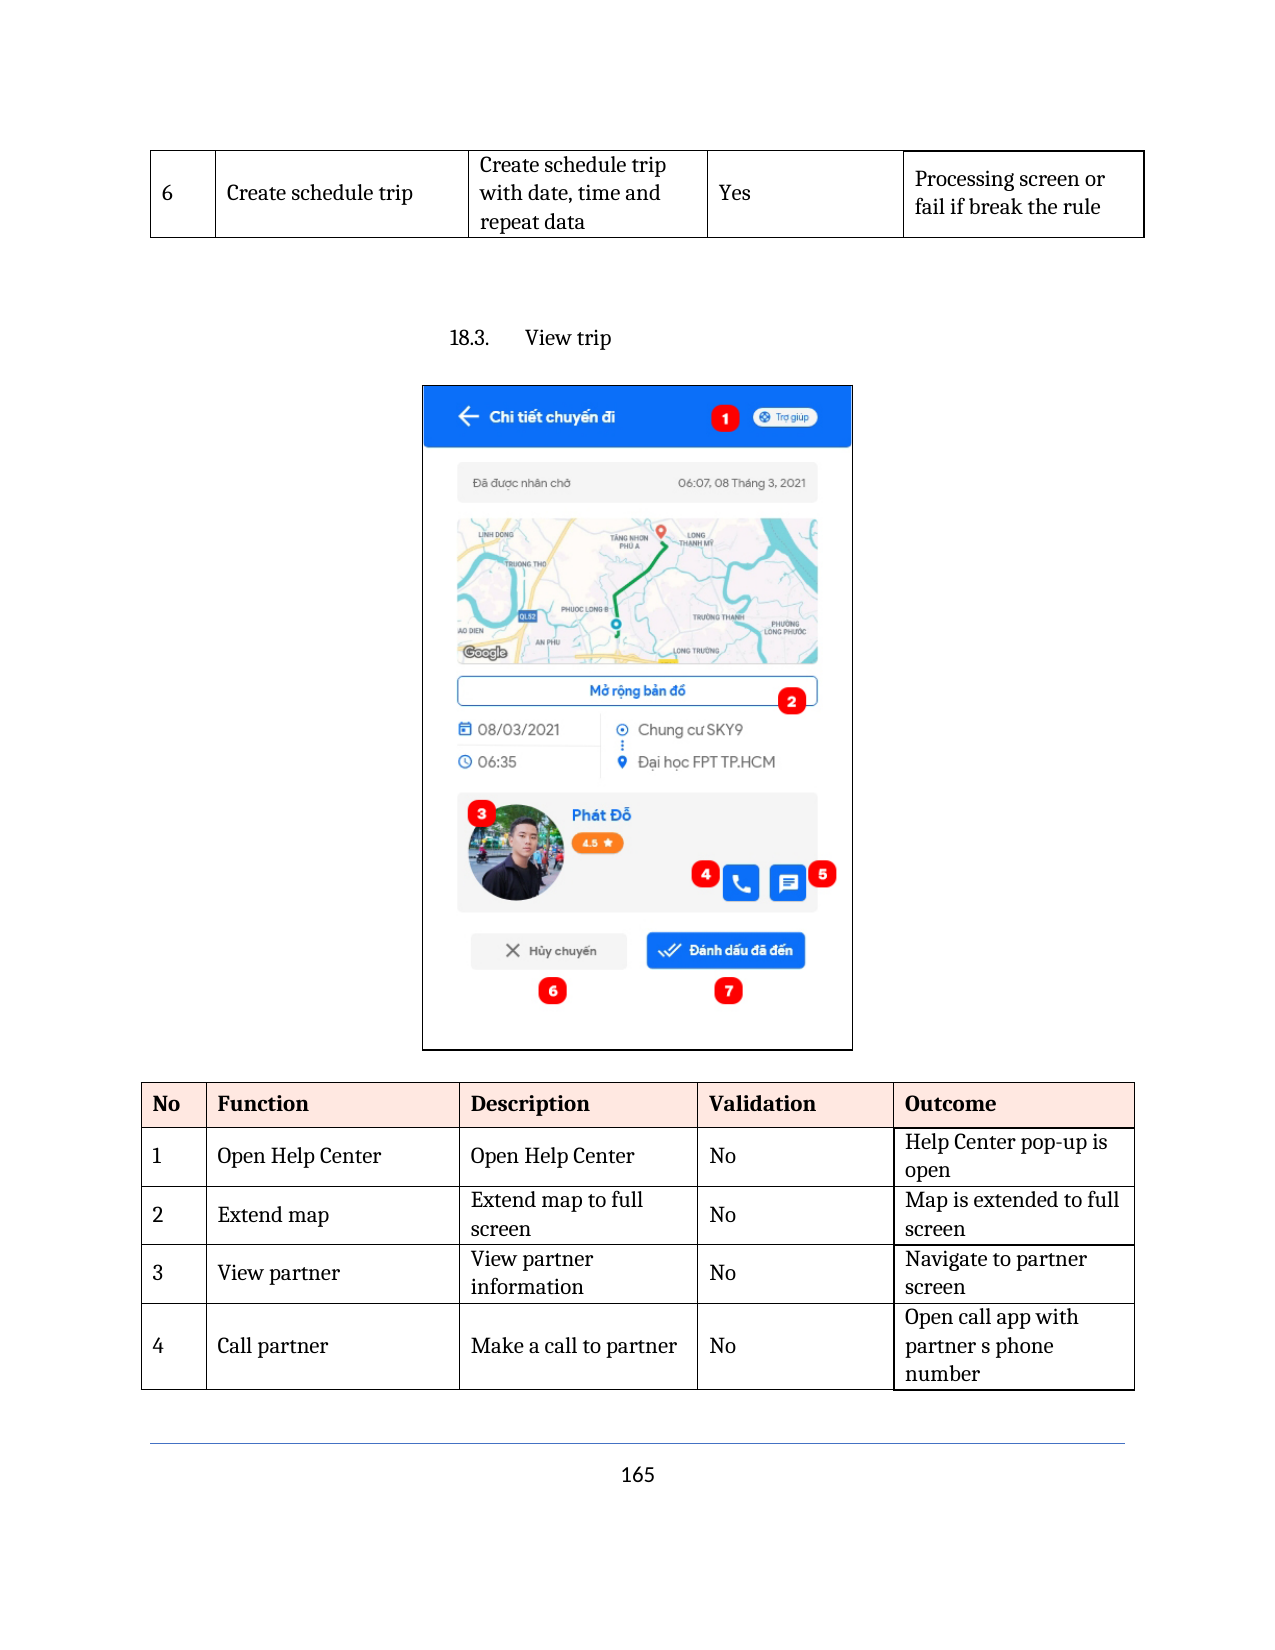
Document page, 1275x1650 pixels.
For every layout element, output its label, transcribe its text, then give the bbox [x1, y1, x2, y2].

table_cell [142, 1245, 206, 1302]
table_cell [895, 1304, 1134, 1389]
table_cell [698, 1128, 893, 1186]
list View trip [450, 325, 1125, 352]
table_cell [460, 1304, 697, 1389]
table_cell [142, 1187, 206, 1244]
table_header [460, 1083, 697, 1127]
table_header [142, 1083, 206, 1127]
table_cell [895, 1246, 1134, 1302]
picture [423, 386, 852, 1049]
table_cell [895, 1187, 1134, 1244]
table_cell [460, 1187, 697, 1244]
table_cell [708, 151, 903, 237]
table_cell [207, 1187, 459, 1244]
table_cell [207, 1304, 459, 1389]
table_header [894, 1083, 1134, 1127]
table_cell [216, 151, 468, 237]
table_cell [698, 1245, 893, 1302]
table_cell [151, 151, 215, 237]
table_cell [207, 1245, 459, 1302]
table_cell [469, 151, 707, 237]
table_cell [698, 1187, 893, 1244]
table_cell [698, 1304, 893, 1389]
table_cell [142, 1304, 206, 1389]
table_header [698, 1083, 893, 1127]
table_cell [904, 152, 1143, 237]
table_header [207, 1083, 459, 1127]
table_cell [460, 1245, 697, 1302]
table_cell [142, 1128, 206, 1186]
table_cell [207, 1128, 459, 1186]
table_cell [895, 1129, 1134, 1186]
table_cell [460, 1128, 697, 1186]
